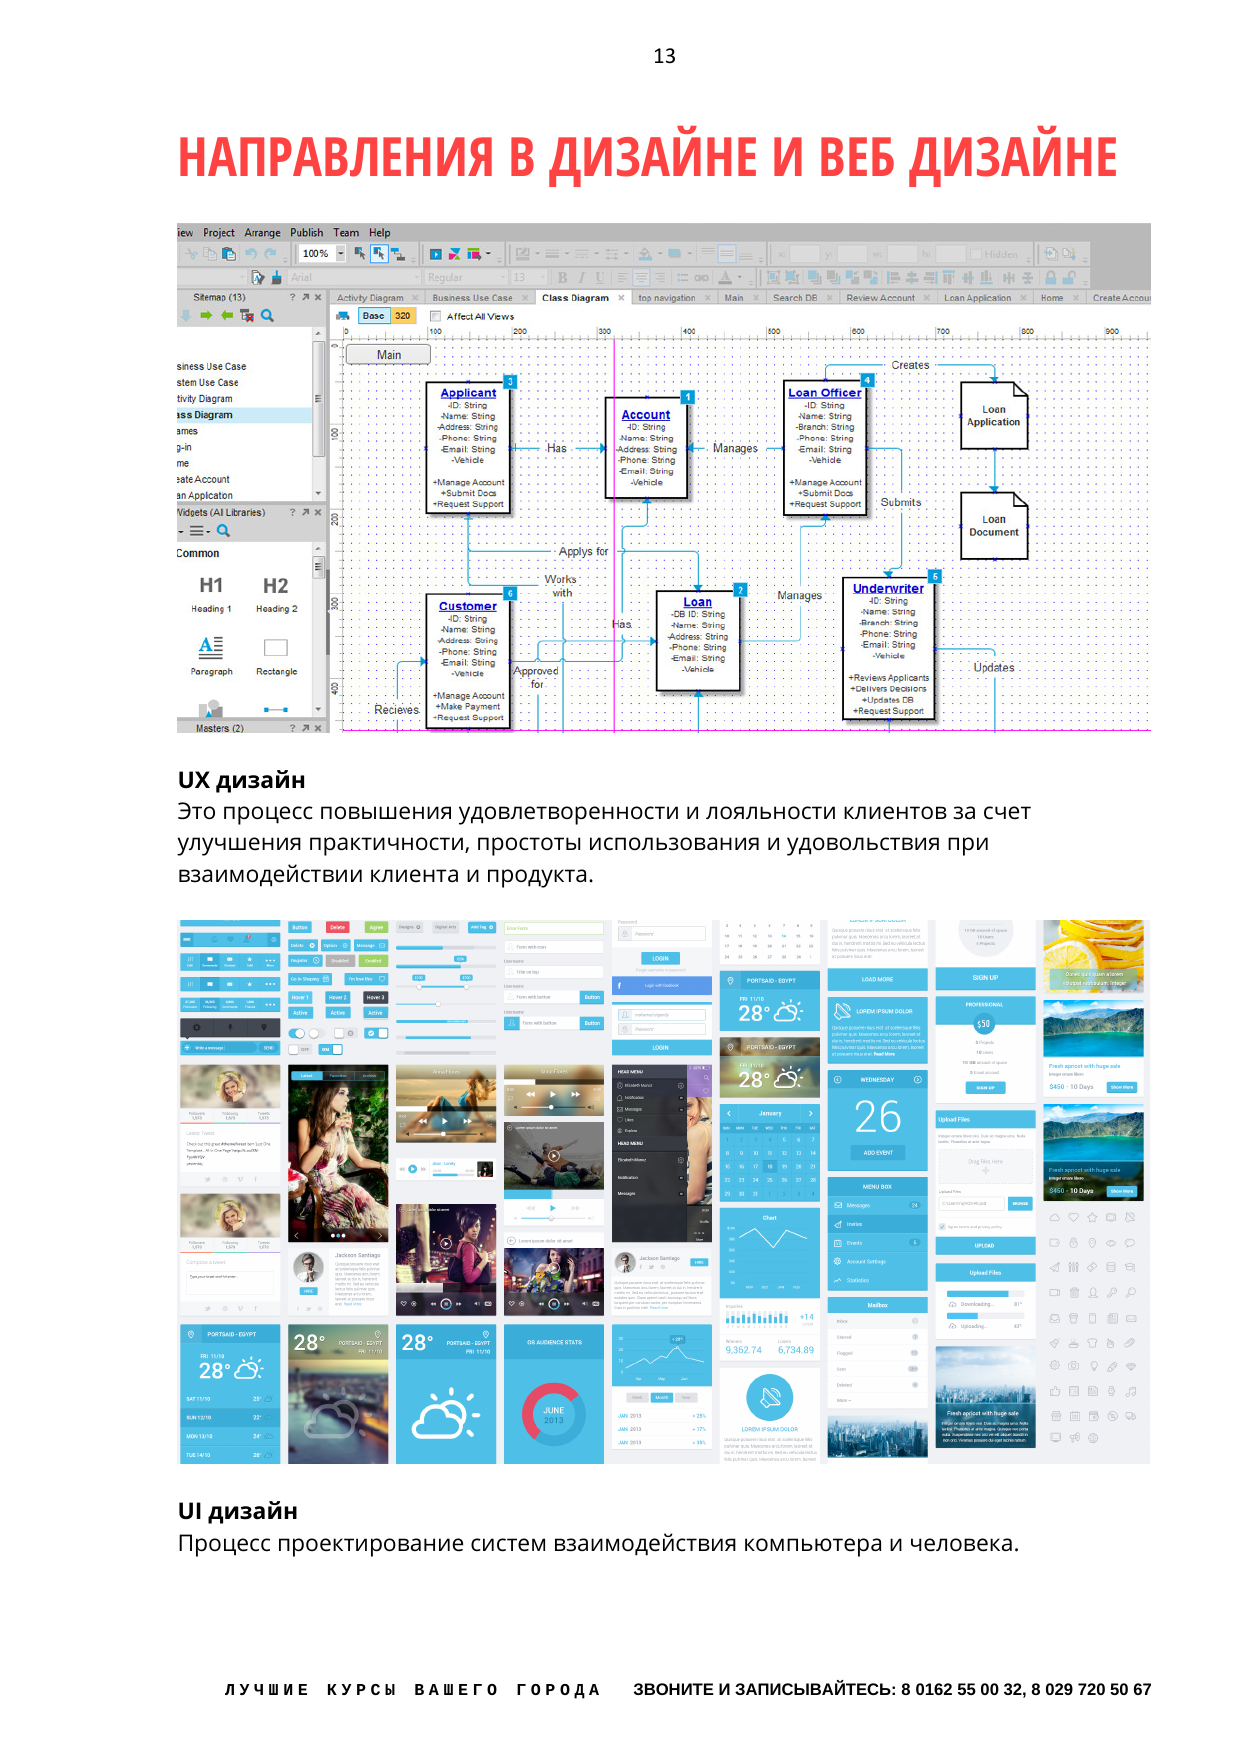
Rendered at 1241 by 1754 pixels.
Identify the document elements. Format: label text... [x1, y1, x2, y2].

picture [177, 223, 1151, 733]
text Это процесс повышения удовлетворенности и лояльности клиентов за счет улучшения практичности, простоты использования и удовольствия при взаимодействии клиента и продукта. [177, 795, 1152, 889]
text UI дизайн Процесс проектирование систем взаимодействия компьютера и человека. [177, 1495, 1152, 1558]
picture [177, 920, 1150, 1464]
title НАПРАВЛЕНИЯ В ДИЗАЙНЕ И ВЕБ ДИЗАЙНЕ [177, 118, 1152, 192]
text UX дизайн [177, 764, 1152, 795]
